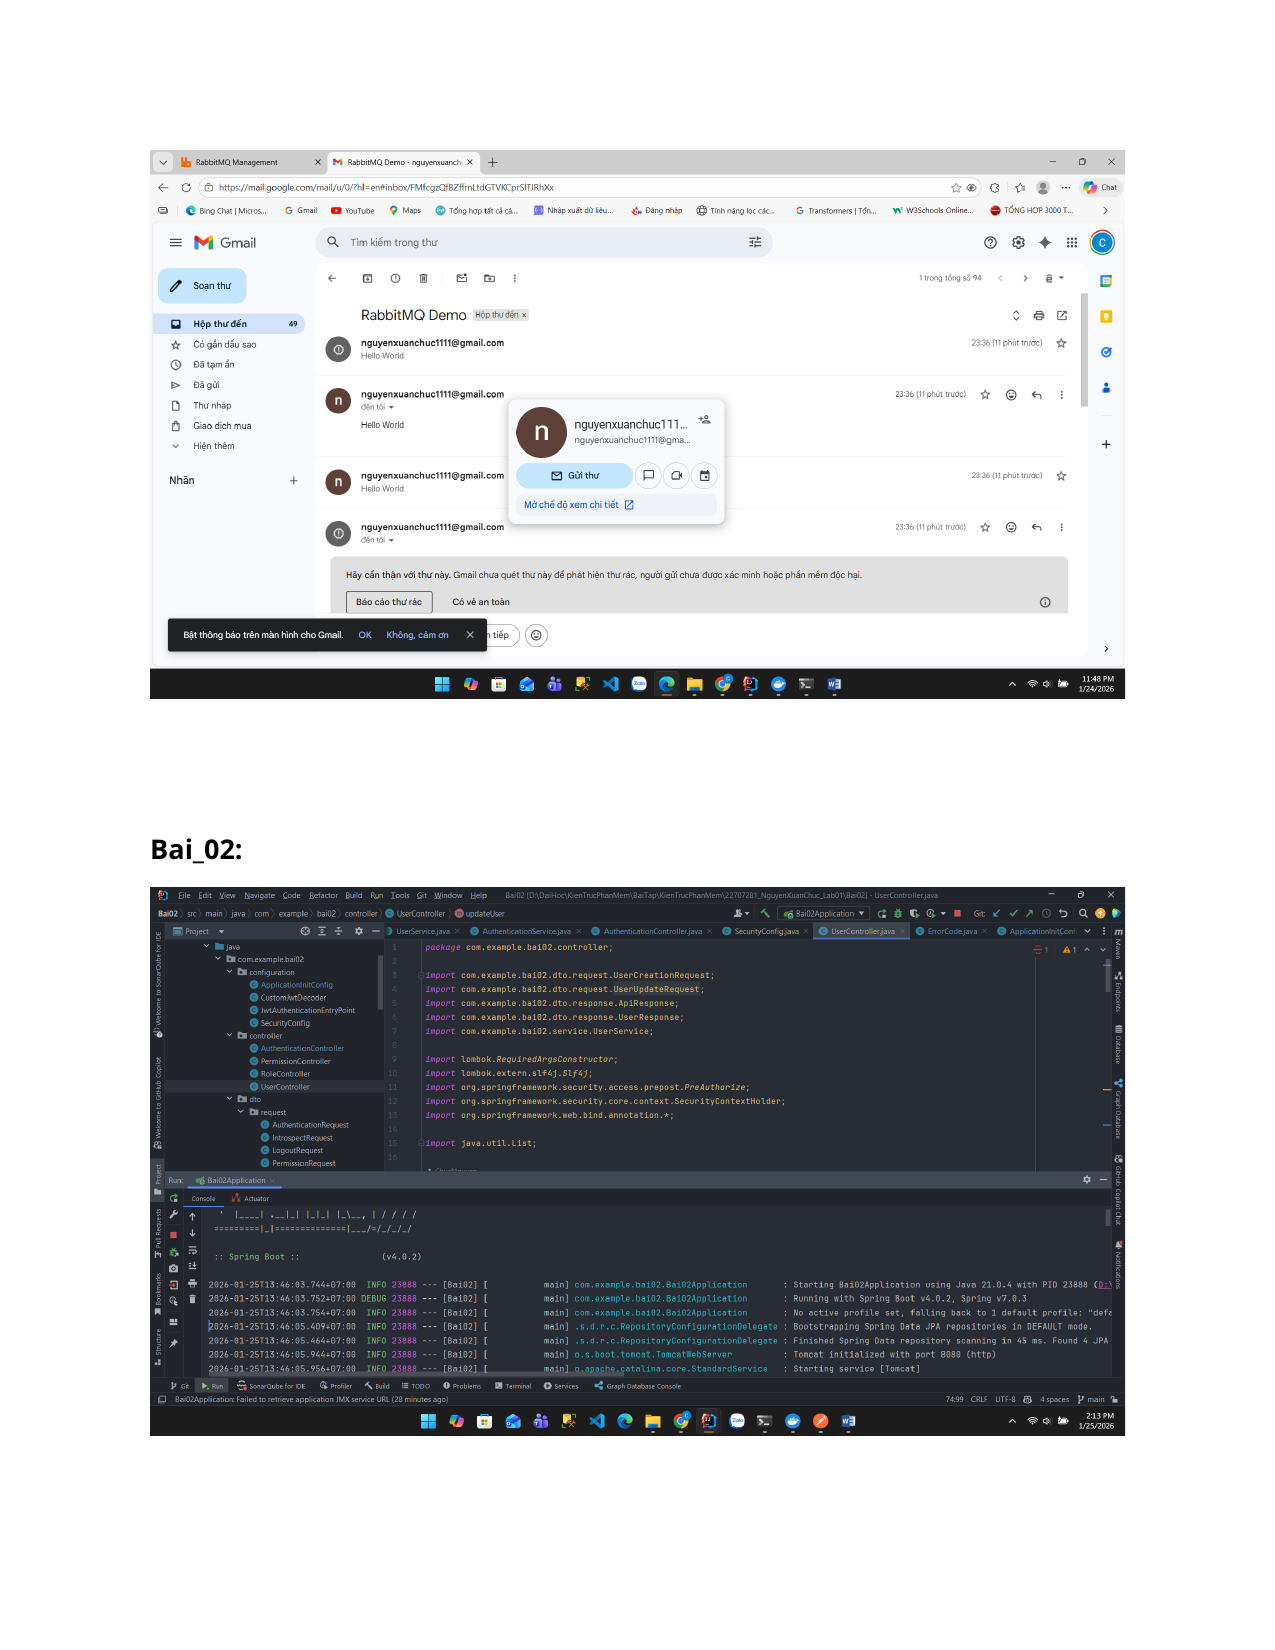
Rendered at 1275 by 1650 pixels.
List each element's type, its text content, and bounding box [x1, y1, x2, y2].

picture [150, 887, 1125, 1436]
picture [150, 150, 1125, 699]
text Bai_02: [150, 831, 1125, 867]
